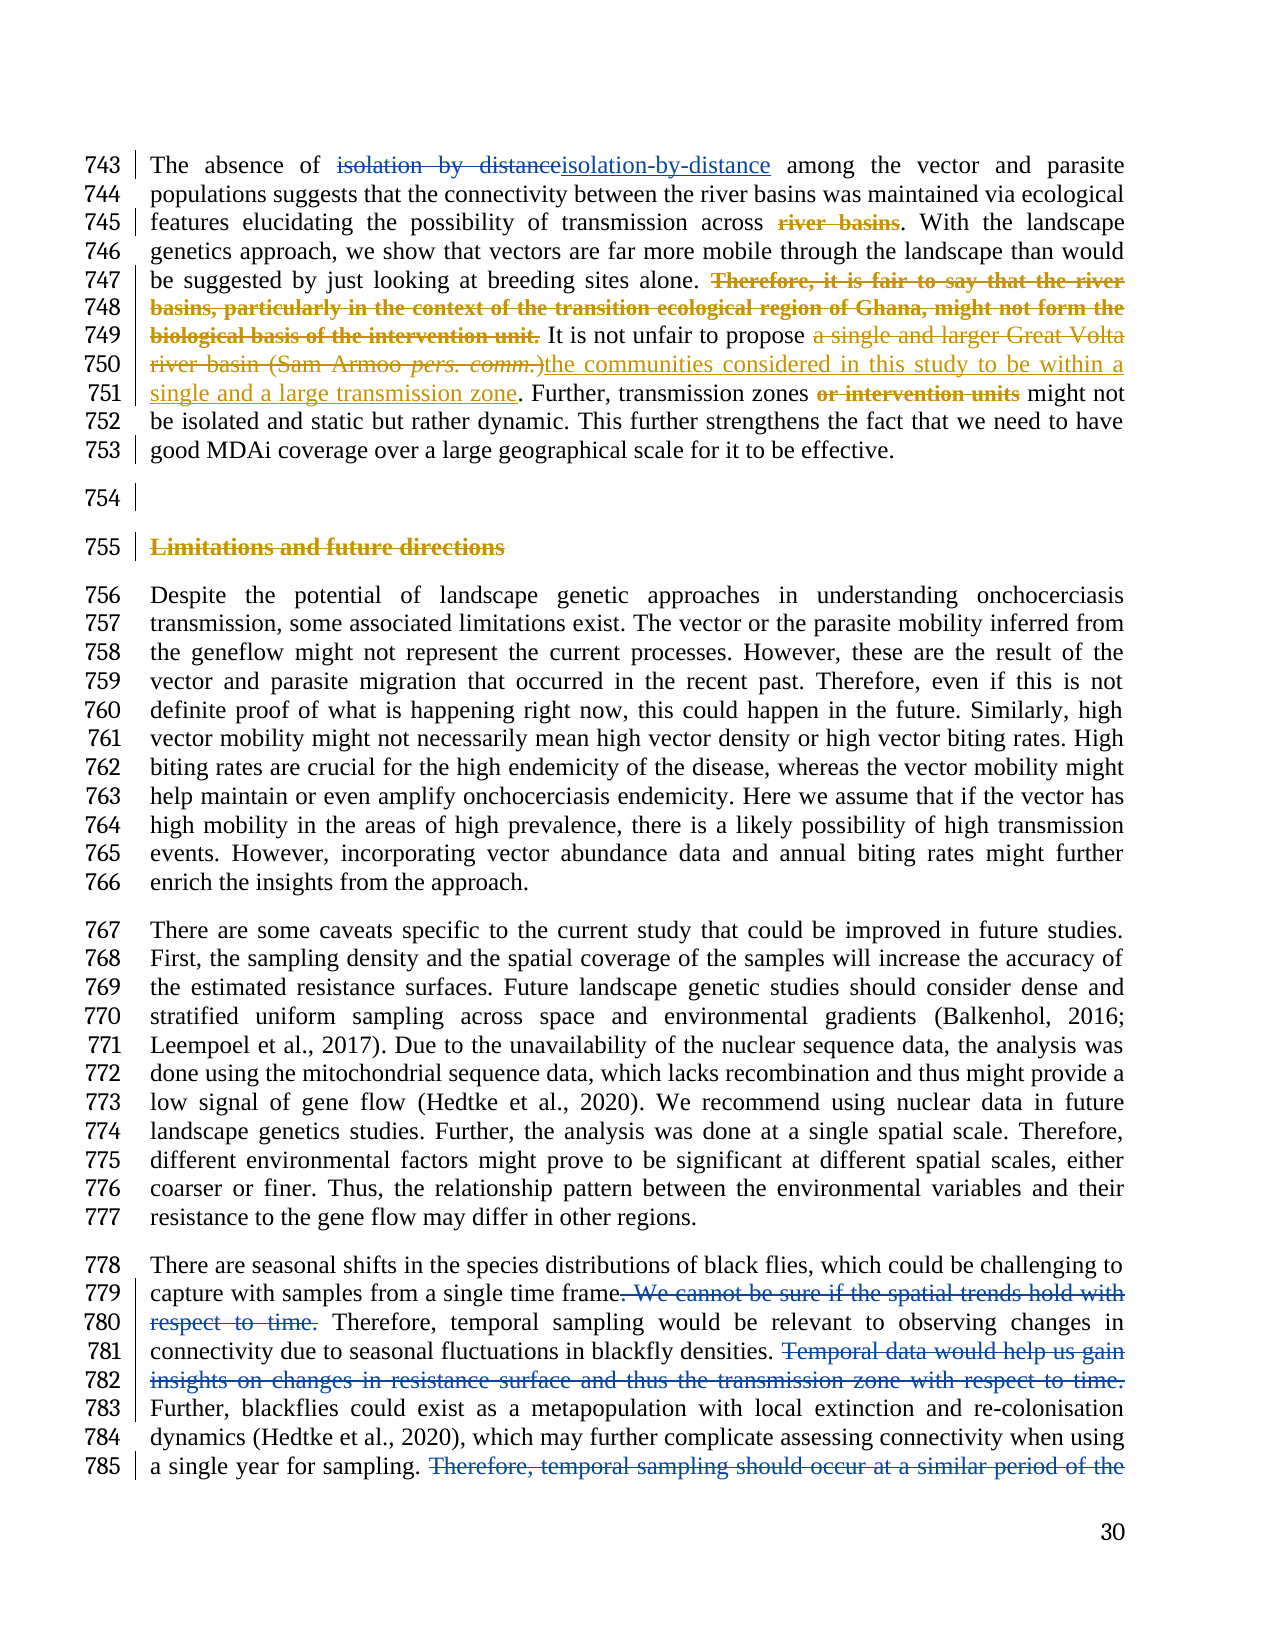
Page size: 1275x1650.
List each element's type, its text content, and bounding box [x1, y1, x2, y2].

subtitle Limitations and future directions [150, 532, 1125, 561]
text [150, 1382, 1125, 1480]
text Despite the potential of landscape genetic approaches in understanding onchocerciasis transmission, some associated limitations exist. The vector or the parasite mobility inferred from the geneflow might not represent the current processes. However, these are the result of the vector and parasite migration that occurred in the recent past. Therefore, even if this is not definite proof of what is happening right now, this could happen in the future. Similarly, high vector mobility might not necessarily mean high vector density or high vector biting rates. High biting rates are crucial for the high endemicity of the disease, whereas the vector mobility might help maintain or even amplify onchocerciasis endemicity. Here we assume that if the vector has high mobility in the areas of high prevalence, there is a likely possibility of high transmission events. However, incorporating vector abundance data and annual biting rates might further enrich the insights from the approach. [150, 580, 1125, 896]
text There are some caveats specific to the current study that could be improved in future studies. First, the sampling density and the spatial coverage of the samples will increase the accuracy of the estimated resistance surfaces. Future landscape genetic studies should consider dense and stratified uniform sampling across space and environmental gradients (Balkenhol, 2016; Leempoel et al., 2017). Due to the unavailability of the nuclear sequence data, the analysis was done using the mitochondrial sequence data, which lacks recombination and thus might provide a low signal of gene flow (Hedtke et al., 2020). We recommend using nuclear data in future landscape genetics studies. Further, the analysis was done at a single spatial scale. Therefore, different environmental factors might prove to be significant at different spatial scales, either coarser or finer. Thus, the relationship pattern between the environmental variables and their resistance to the gene flow may differ in other regions. [150, 915, 1125, 1231]
text The absence of among the vector and parasite populations suggests that the connectivity between the river basins was maintained via ecological features elucidating the possibility of transmission across river basins. With the landscape genetics approach, we show that vectors are far more mobile through the landscape than would be suggested by just looking at breeding sites alone. Therefore, it is fair to say that the river basins, particularly in the context of the transition ecological region of Ghana, might not form the biological basis of the intervention unit. It is not unfair to propose . Further, transmission zones or intervention units might not be isolated and static but rather dynamic. This further strengthens the fact that we need to have good MDAi coverage over a large geographical scale for it to be effective. [150, 309, 1125, 464]
text The absence of among the vector and parasite populations suggests that the connectivity between the river basins was maintained via ecological features elucidating the possibility of transmission across river basins. With the landscape genetics approach, we show that vectors are far more mobile through the landscape than would be suggested by just looking at breeding sites alone. Therefore, it is fair to say that the river basins, particularly in the context of the transition ecological region of Ghana, might not form the biological basis of the intervention unit. It is not unfair to propose . Further, transmission zones or intervention units might not be isolated and static but rather dynamic. This further strengthens the fact that we need to have good MDAi coverage over a large geographical scale for it to be effective. [150, 150, 1125, 308]
